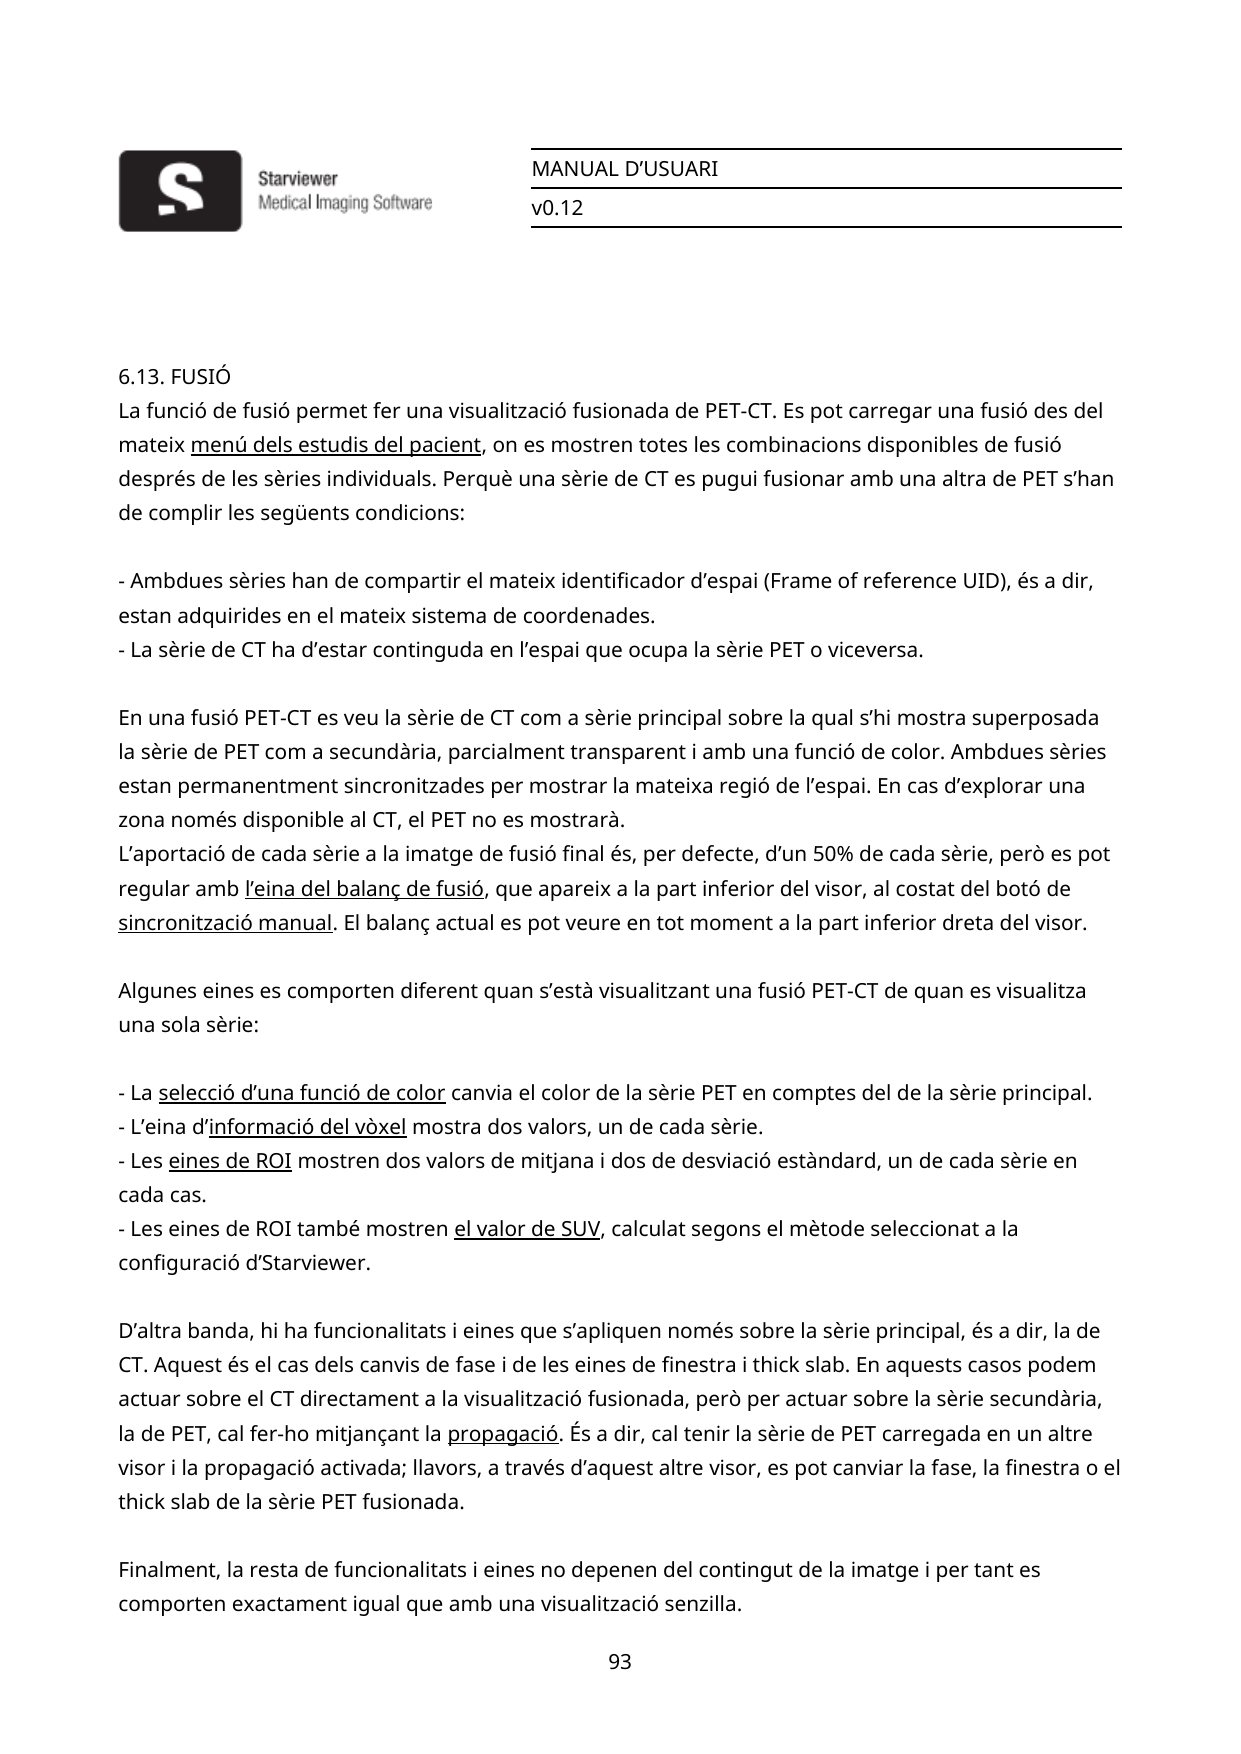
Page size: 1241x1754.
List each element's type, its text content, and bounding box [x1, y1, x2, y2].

text - La selecció d’una funció de color canvia el color de la sèrie PET en comptes del de la sèrie principal. [118, 1078, 1122, 1106]
text - Les eines de ROI també mostren el valor de SUV, calculat segons el mètode seleccionat a la configuració d’Starviewer. [118, 1214, 1122, 1277]
subtitle Fusió [118, 362, 1122, 391]
text - La sèrie de CT ha d’estar continguda en l’espai que ocupa la sèrie PET o viceversa. [118, 635, 1122, 663]
text En una fusió PET-CT es veu la sèrie de CT com a sèrie principal sobre la qual s’hi mostra superposada la sèrie de PET com a secundària, parcialment transparent i amb una funció de color. Ambdues sèries estan permanentment sincronitzades per mostrar la mateixa regió de l’espai. En cas d’explorar una zona només disponible al CT, el PET no es mostrarà. [118, 703, 1122, 834]
text L’aportació de cada sèrie a la imatge de fusió final és, per defecte, d’un 50% de cada sèrie, però es pot regular amb l’eina del balanç de fusió, que apareix a la part inferior del visor, al costat del botó de sincronització manual. El balanç actual es pot veure en tot moment a la part inferior dreta del visor. [118, 839, 1122, 936]
text Finalment, la resta de funcionalitats i eines no depenen del contingut de la imatge i per tant es comporten exactament igual que amb una visualització senzilla. [118, 1555, 1122, 1618]
text - Ambdues sèries han de compartir el mateix identificador d’espai (Frame of reference UID), és a dir, estan adquirides en el mateix sistema de coordenades. [118, 567, 1122, 629]
text - Les eines de ROI mostren dos valors de mitjana i dos de desviació estàndard, un de cada sèrie en cada cas. [118, 1146, 1122, 1209]
text - L’eina d’informació del vòxel mostra dos valors, un de cada sèrie. [118, 1112, 1122, 1141]
text D’altra banda, hi ha funcionalitats i eines que s’apliquen només sobre la sèrie principal, és a dir, la de CT. Aquest és el cas dels canvis de fase i de les eines de finestra i thick slab. En aquests casos podem actuar sobre el CT directament a la visualització fusionada, però per actuar sobre la sèrie secundària, la de PET, cal fer-ho mitjançant la propagació. És a dir, cal tenir la sèrie de PET carregada en un altre visor i la propagació activada; llavors, a través d’aquest altre visor, es pot canviar la fase, la finestra o el thick slab de la sèrie PET fusionada. [118, 1316, 1122, 1515]
text La funció de fusió permet fer una visualització fusionada de PET-CT. Es pot carregar una fusió des del mateix menú dels estudis del pacient, on es mostren totes les combinacions disponibles de fusió després de les sèries individuals. Perquè una sèrie de CT es pugui fusionar amb una altra de PET s’han de complir les següents condicions: [118, 396, 1122, 527]
text Algunes eines es comporten diferent quan s’està visualitzant una fusió PET-CT de quan es visualitza una sola sèrie: [118, 976, 1122, 1038]
